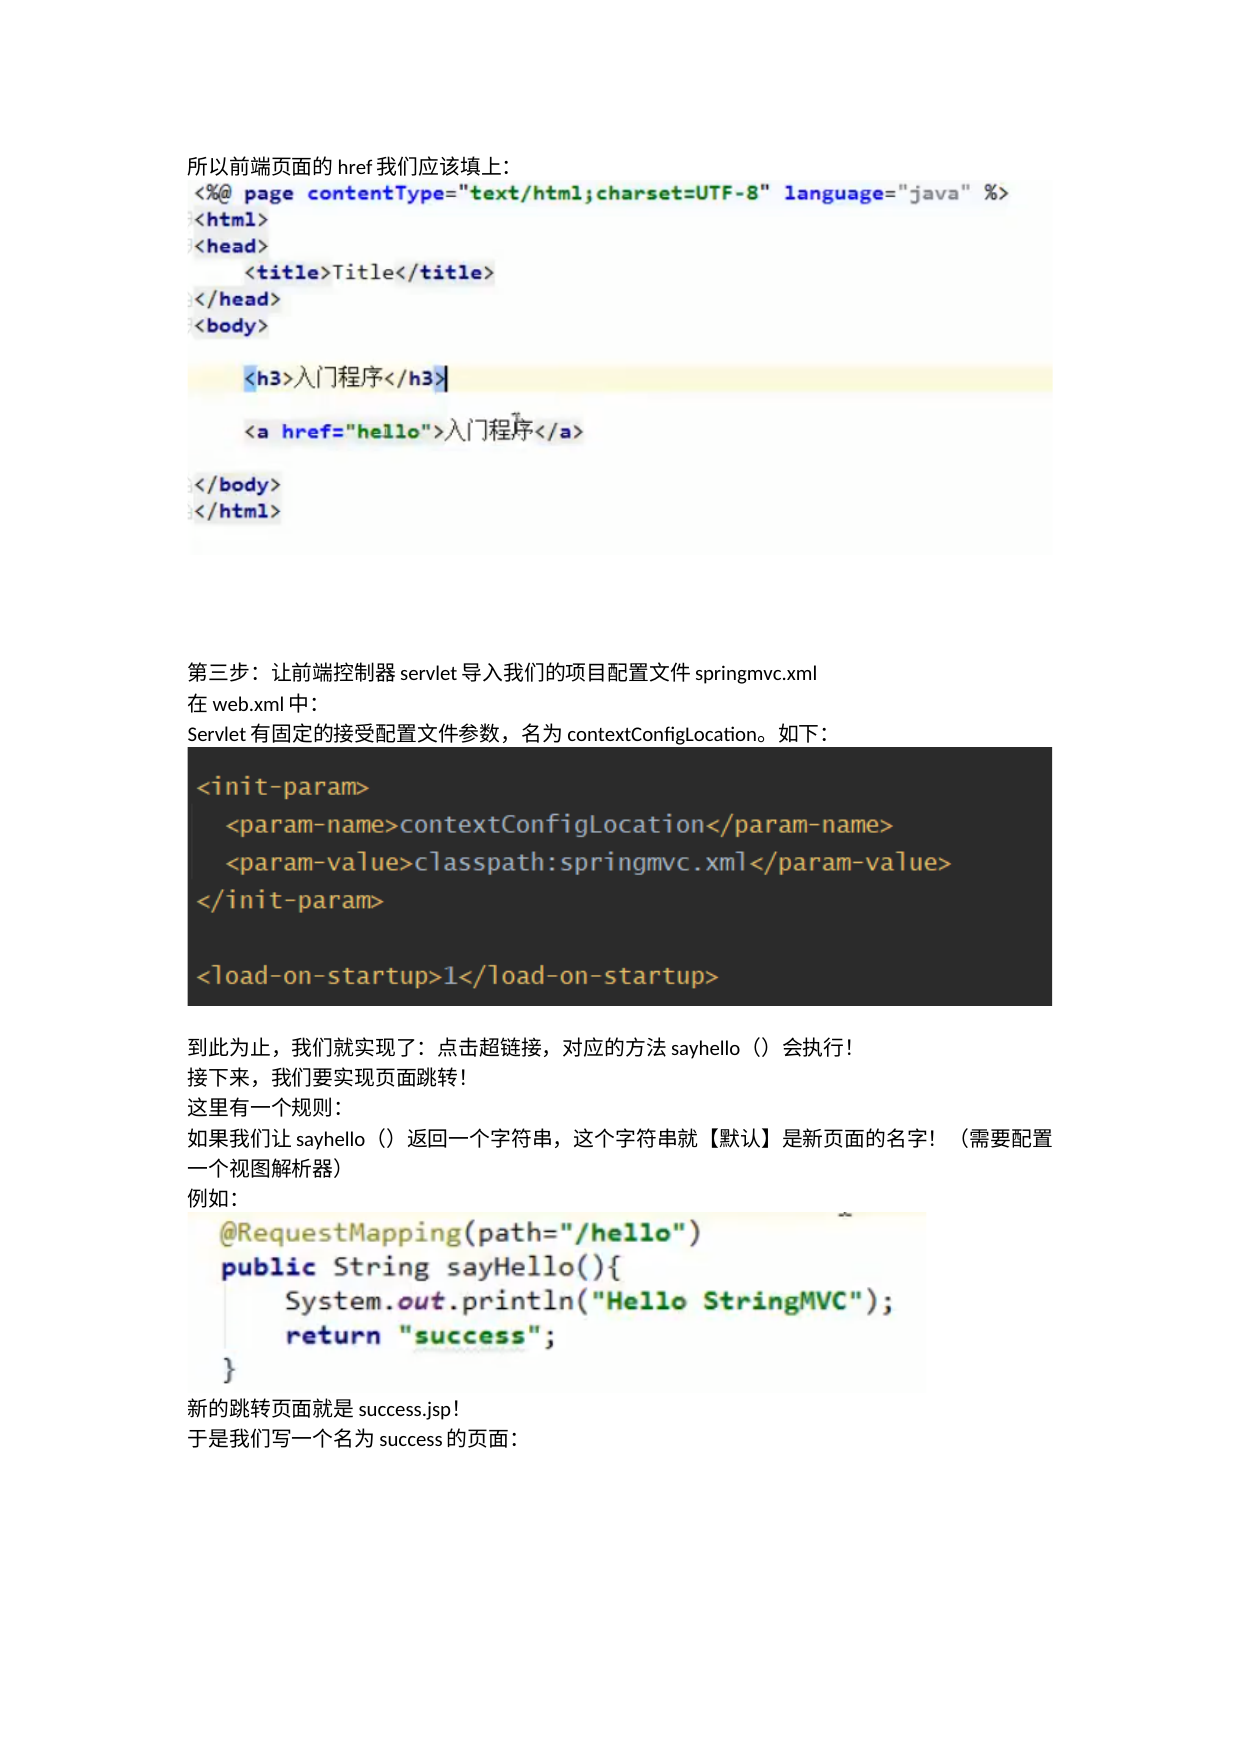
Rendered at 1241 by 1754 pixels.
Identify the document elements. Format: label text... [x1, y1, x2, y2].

text Servlet有固定的接受配置文件参数，名为contextConfigLocation。如下： [187, 717, 1053, 747]
text 到此为止，我们就实现了：点击超链接，对应的方法sayhello（）会执行！ [187, 1031, 1053, 1061]
picture [187, 747, 1053, 1006]
picture [187, 180, 1053, 555]
text 在web.xml中： [187, 687, 1053, 717]
text 所以前端页面的href我们应该填上： [187, 150, 1053, 180]
text 如果我们让sayhello（）返回一个字符串，这个字符串就【默认】是新页面的名字！（需要配置一个视图解析器） [187, 1122, 1053, 1182]
picture [187, 1212, 927, 1393]
text 这里有一个规则： [187, 1092, 1053, 1122]
text 第三步：让前端控制器servlet导入我们的项目配置文件springmvc.xml [187, 657, 1053, 687]
text 新的跳转页面就是success.jsp！ [187, 1392, 1053, 1422]
text 于是我们写一个名为success的页面： [187, 1422, 1053, 1453]
text 例如： [187, 1182, 1053, 1212]
text 接下来，我们要实现页面跳转！ [187, 1061, 1053, 1092]
